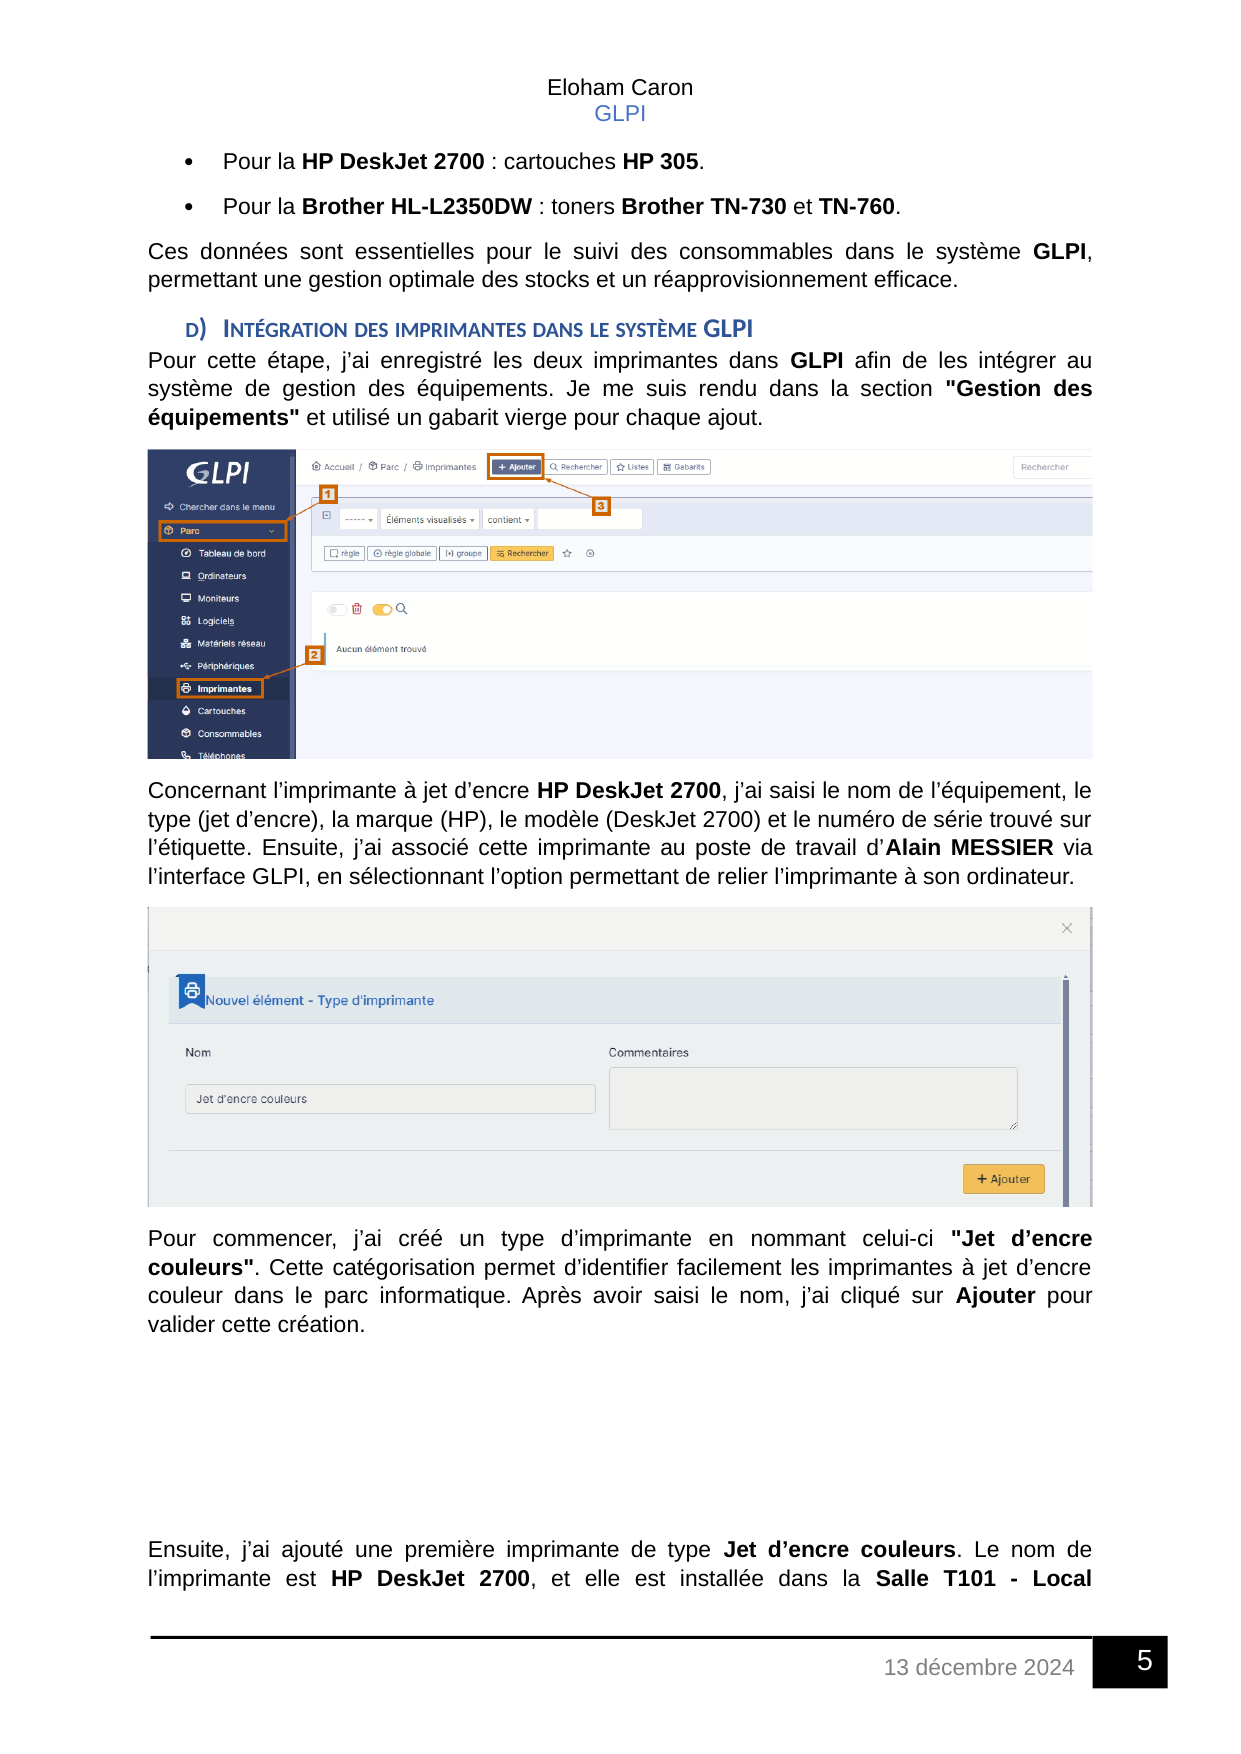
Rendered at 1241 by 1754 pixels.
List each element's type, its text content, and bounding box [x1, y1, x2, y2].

text Ces données sont essentielles pour le suivi des consommables dans le système GLPI, permettant une gestion optimale des stocks et un réapprovisionnement efficace. [148, 238, 1093, 293]
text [148, 1536, 1093, 1591]
picture [147, 907, 1093, 1207]
list Pour la HP DeskJet 2700 : cartouches HP 305. [185, 148, 1093, 174]
text Concernant l’imprimante à jet d’encre HP DeskJet 2700, j’ai saisi le nom de l’équipement, le type (jet d’encre), la marque (HP), le modèle (DeskJet 2700) et le numéro de série trouvé sur l’étiquette. Ensuite, j’ai associé cette imprimante au poste de travail d’Alain MESSIER via l’interface GLPI, en sélectionnant l’option permettant de relier l’imprimante à son ordinateur. [148, 777, 1093, 889]
picture [147, 448, 1093, 759]
text Pour commencer, j’ai créé un type d’imprimante en nommant celui-ci "Jet d’encre couleurs". Cette catégorisation permet d’identifier facilement les imprimantes à jet d’encre couleur dans le parc informatique. Après avoir saisi le nom, j’ai cliqué sur Ajouter pour valider cette création. [148, 1225, 1093, 1337]
text Pour cette étape, j’ai enregistré les deux imprimantes dans GLPI afin de les intégrer au système de gestion des équipements. Je me suis rendu dans la section "Gestion des équipements" et utilisé un gabarit vierge pour chaque ajout. [148, 347, 1093, 430]
list Pour la Brother HL-L2350DW : toners Brother TN-730 et TN-760. [185, 193, 1093, 219]
subtitle Intégration des imprimantes dans le système GLPI [185, 311, 1093, 344]
